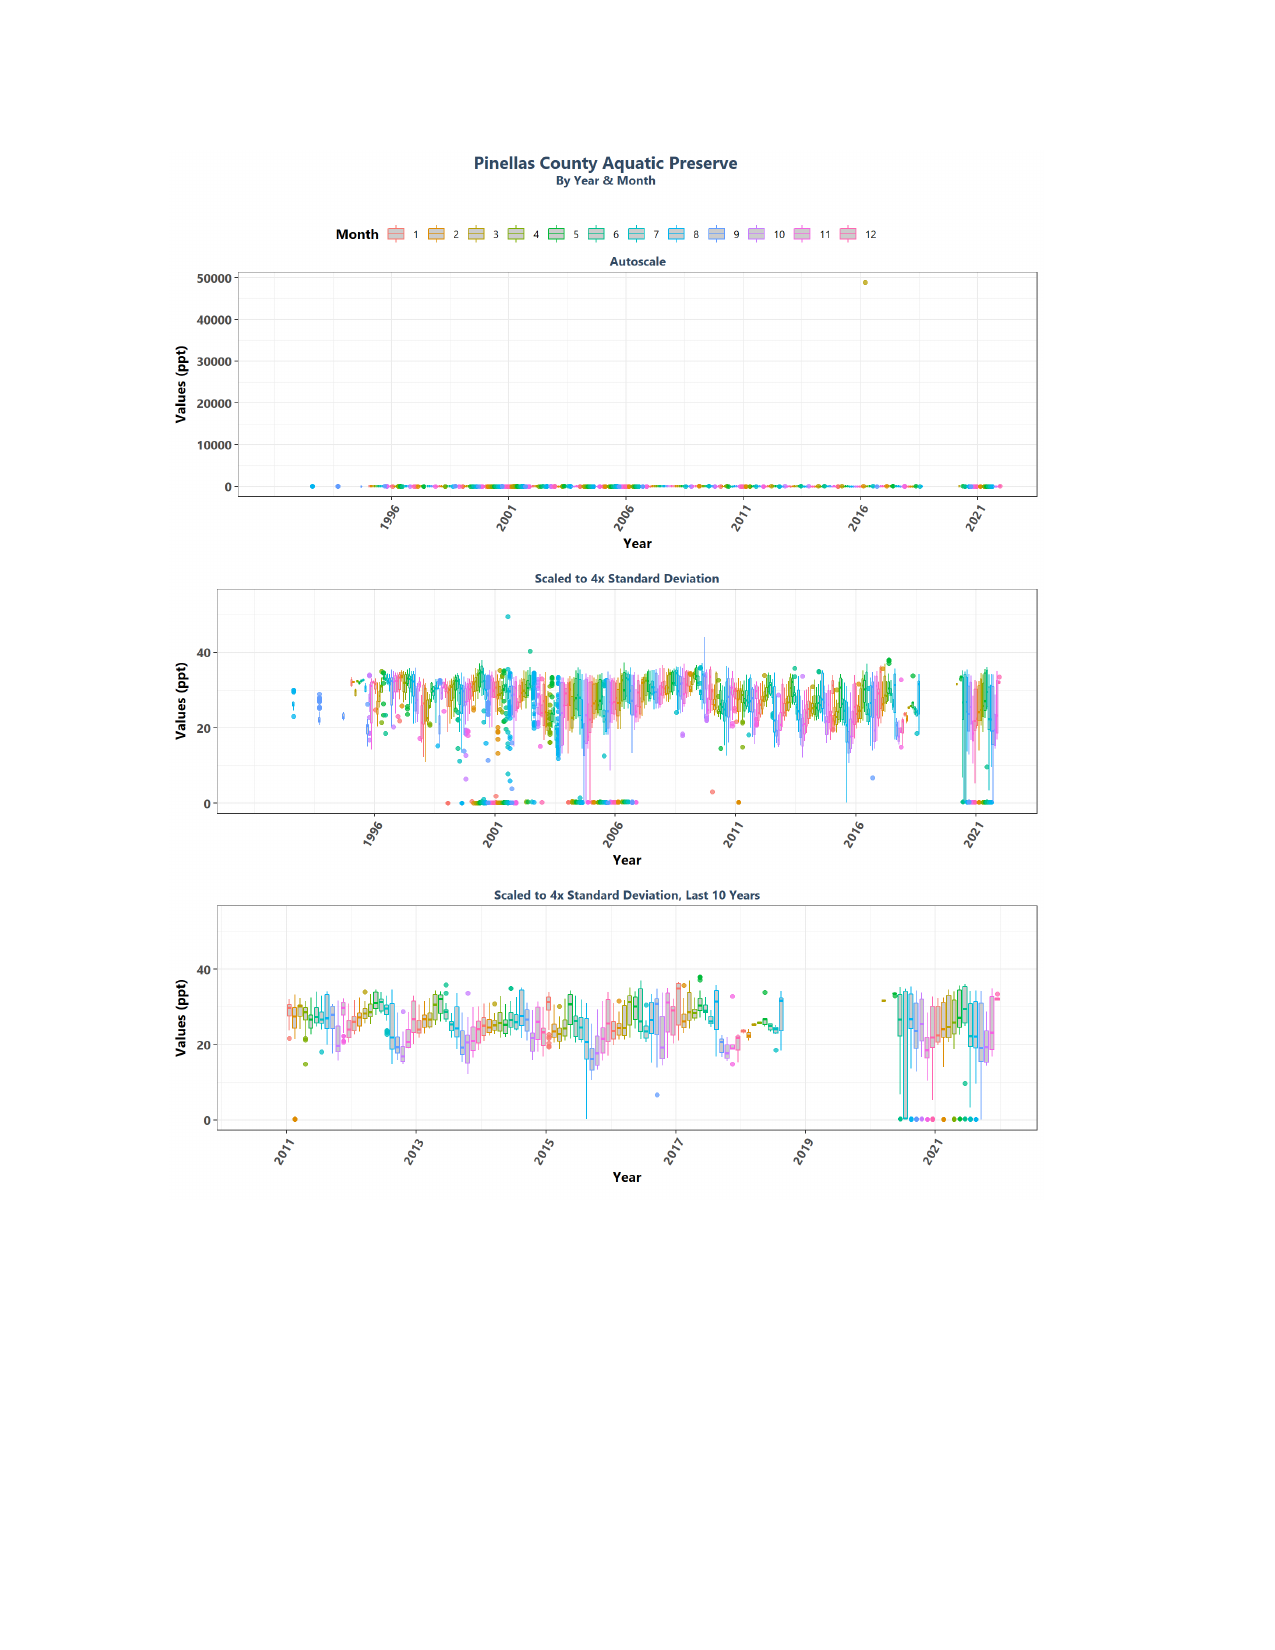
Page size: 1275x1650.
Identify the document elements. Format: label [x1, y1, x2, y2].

picture [168, 150, 1044, 1200]
